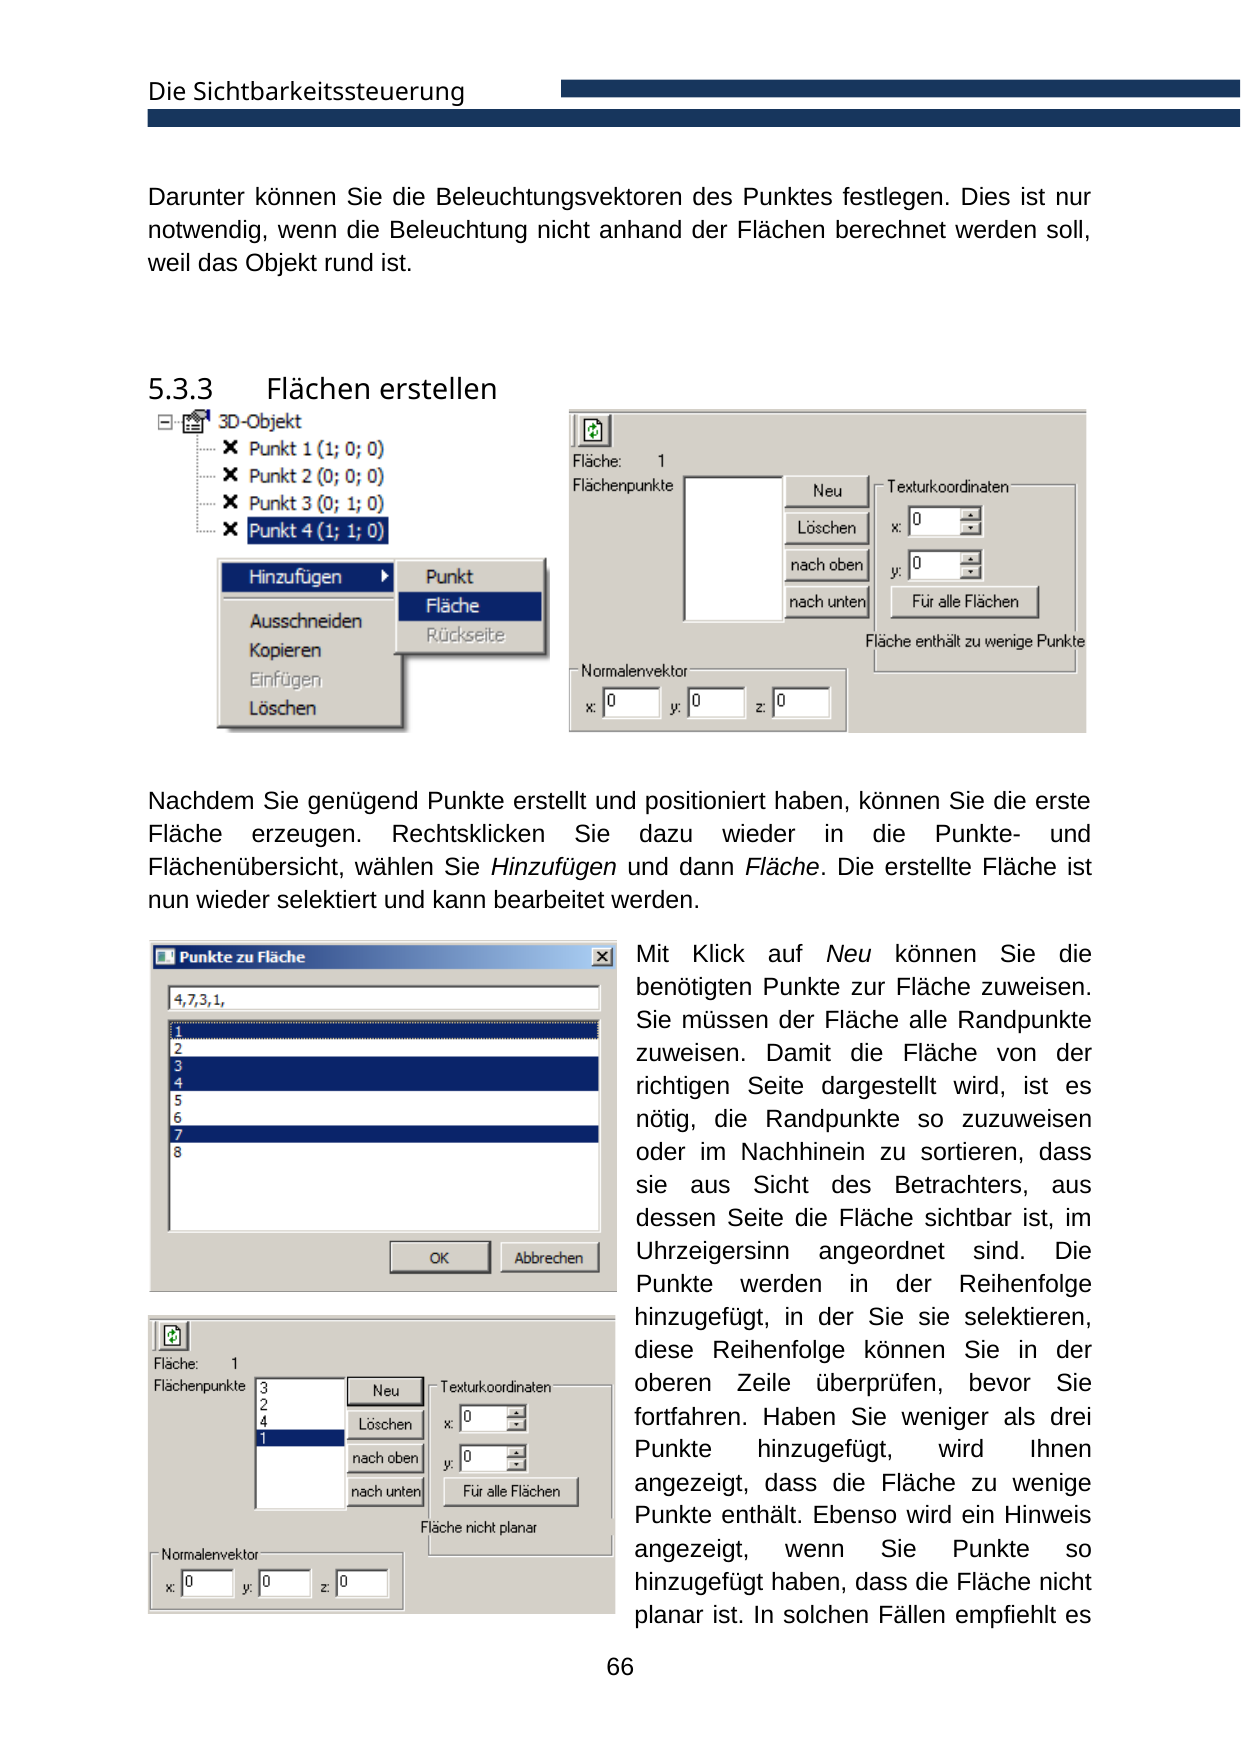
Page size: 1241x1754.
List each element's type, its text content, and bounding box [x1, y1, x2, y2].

picture [148, 940, 617, 1290]
picture [156, 408, 549, 731]
text Darunter können Sie die Beleuchtungsvektoren des Punktes festlegen. Dies ist nur notwendig, wenn die Beleuchtung nicht anhand der Flächen berechnet werden soll, weil das Objekt rund ist. [148, 182, 1093, 276]
subtitle Flächen erstellen [148, 368, 1093, 408]
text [148, 939, 1093, 1628]
picture [146, 1315, 616, 1612]
picture [567, 409, 1086, 731]
